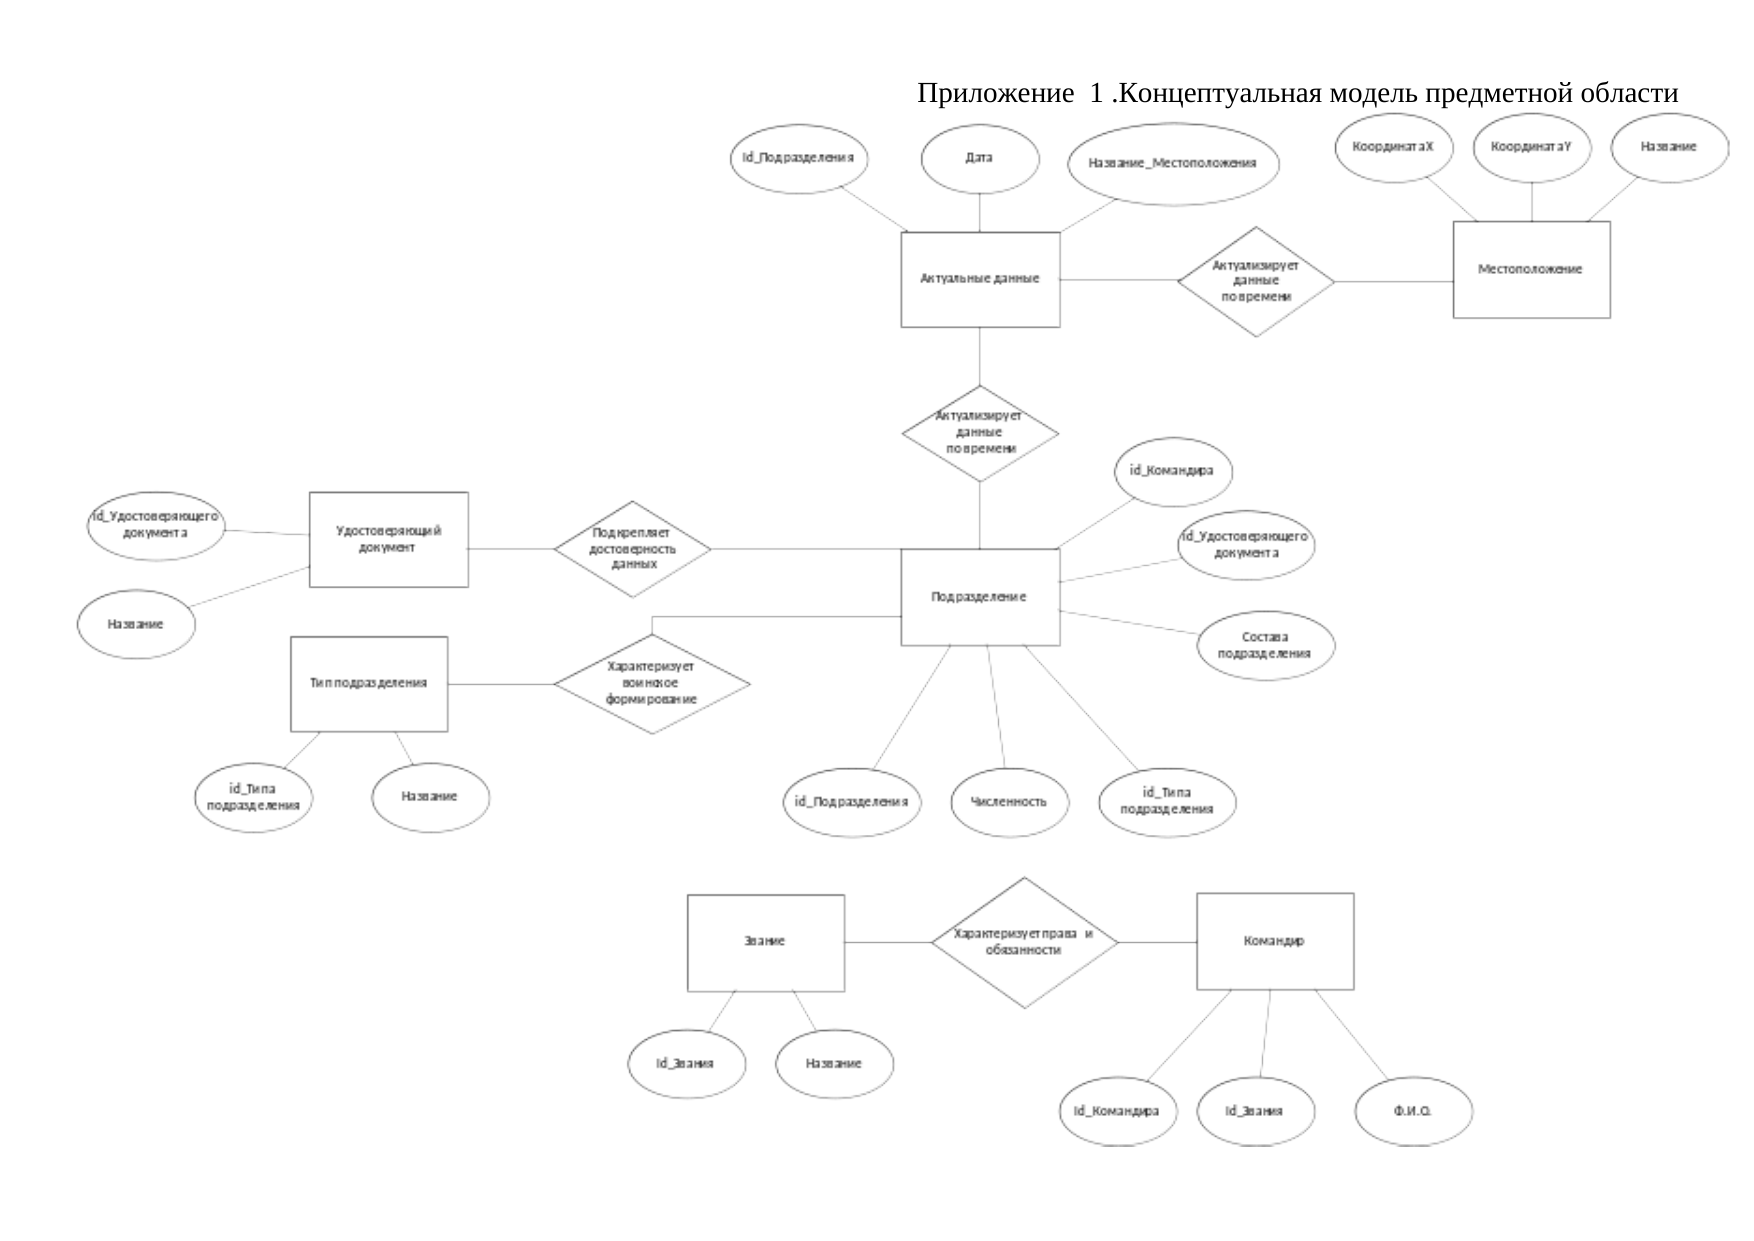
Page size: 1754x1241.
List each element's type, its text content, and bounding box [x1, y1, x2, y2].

text Приложение 1 .Концептуальная модель предметной области [75, 75, 1679, 108]
